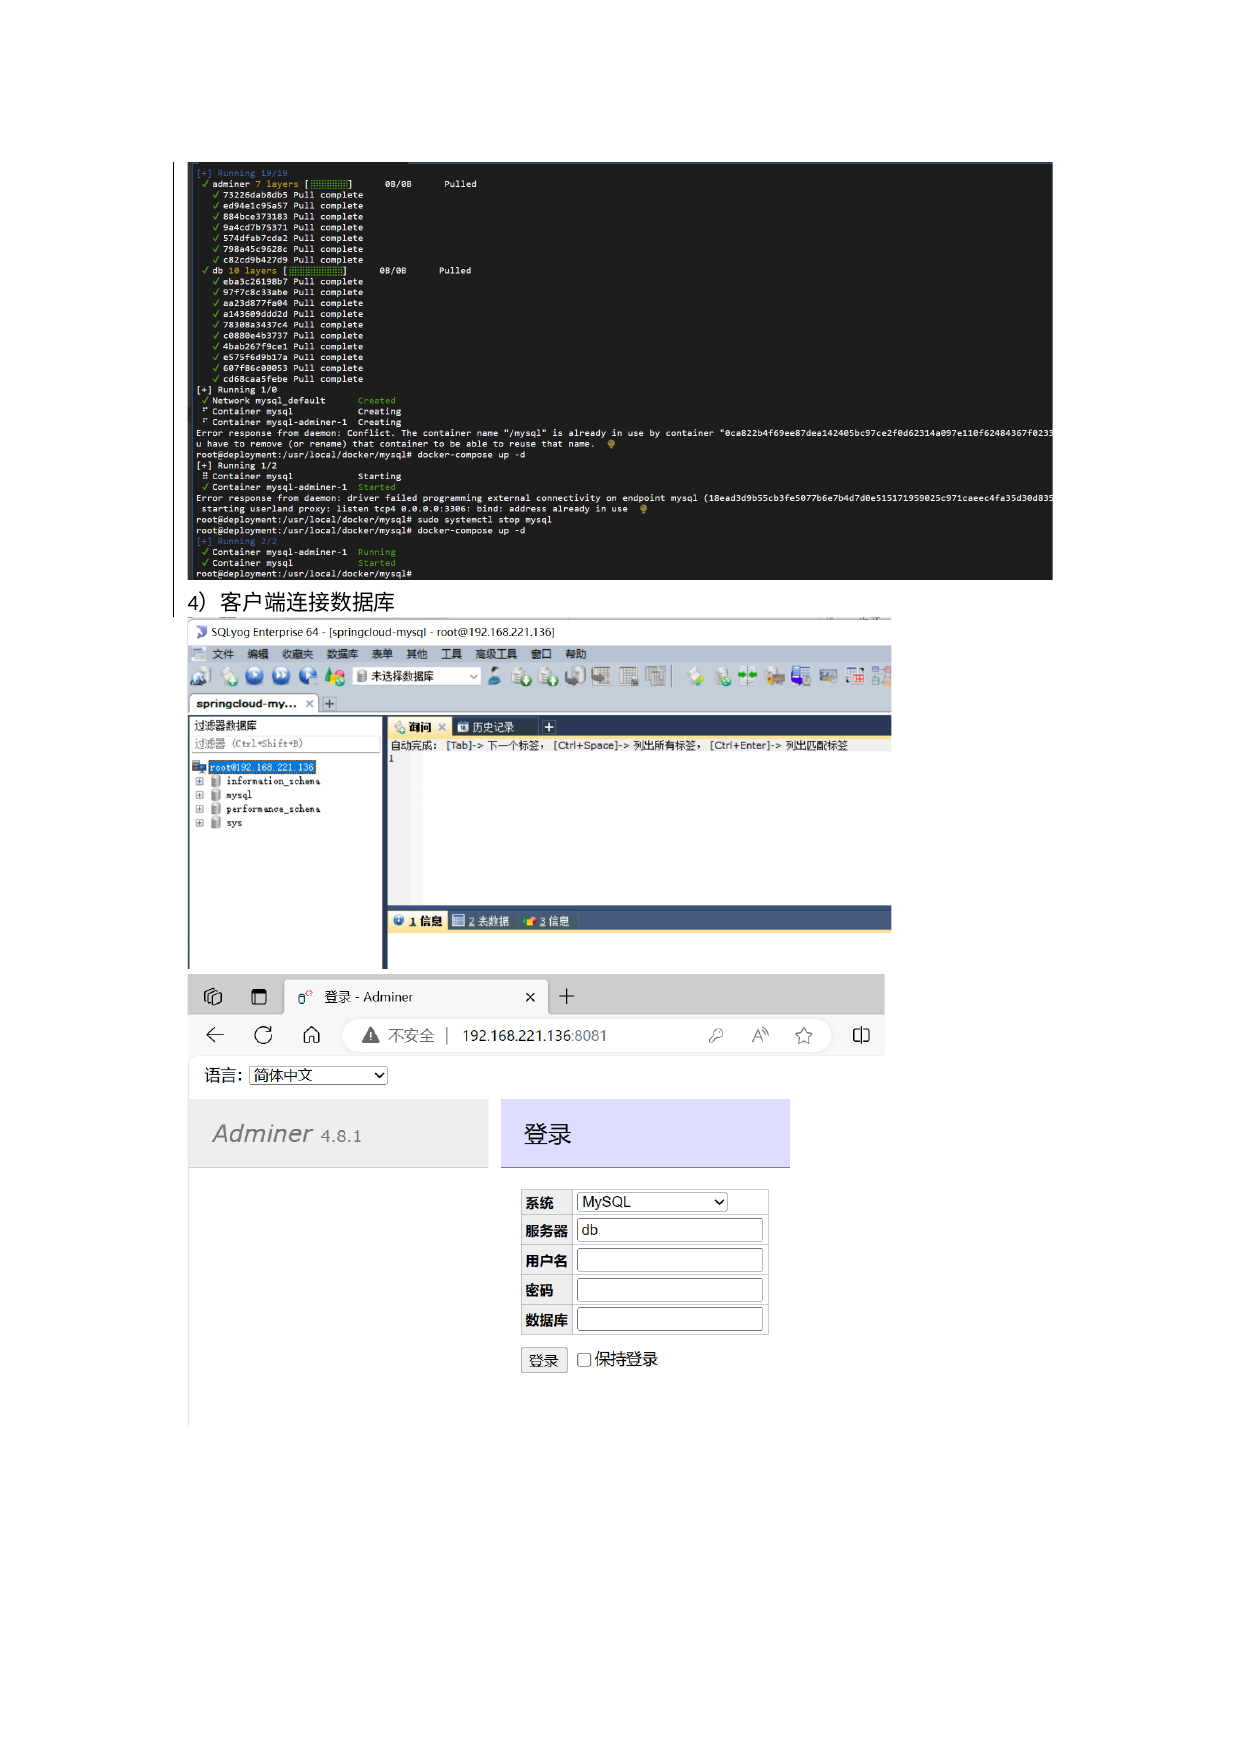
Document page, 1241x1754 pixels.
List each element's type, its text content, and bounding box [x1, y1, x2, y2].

picture [187, 162, 1053, 580]
picture [187, 617, 892, 969]
picture [187, 974, 885, 1427]
text 4）客户端连接数据库 [187, 584, 1053, 617]
